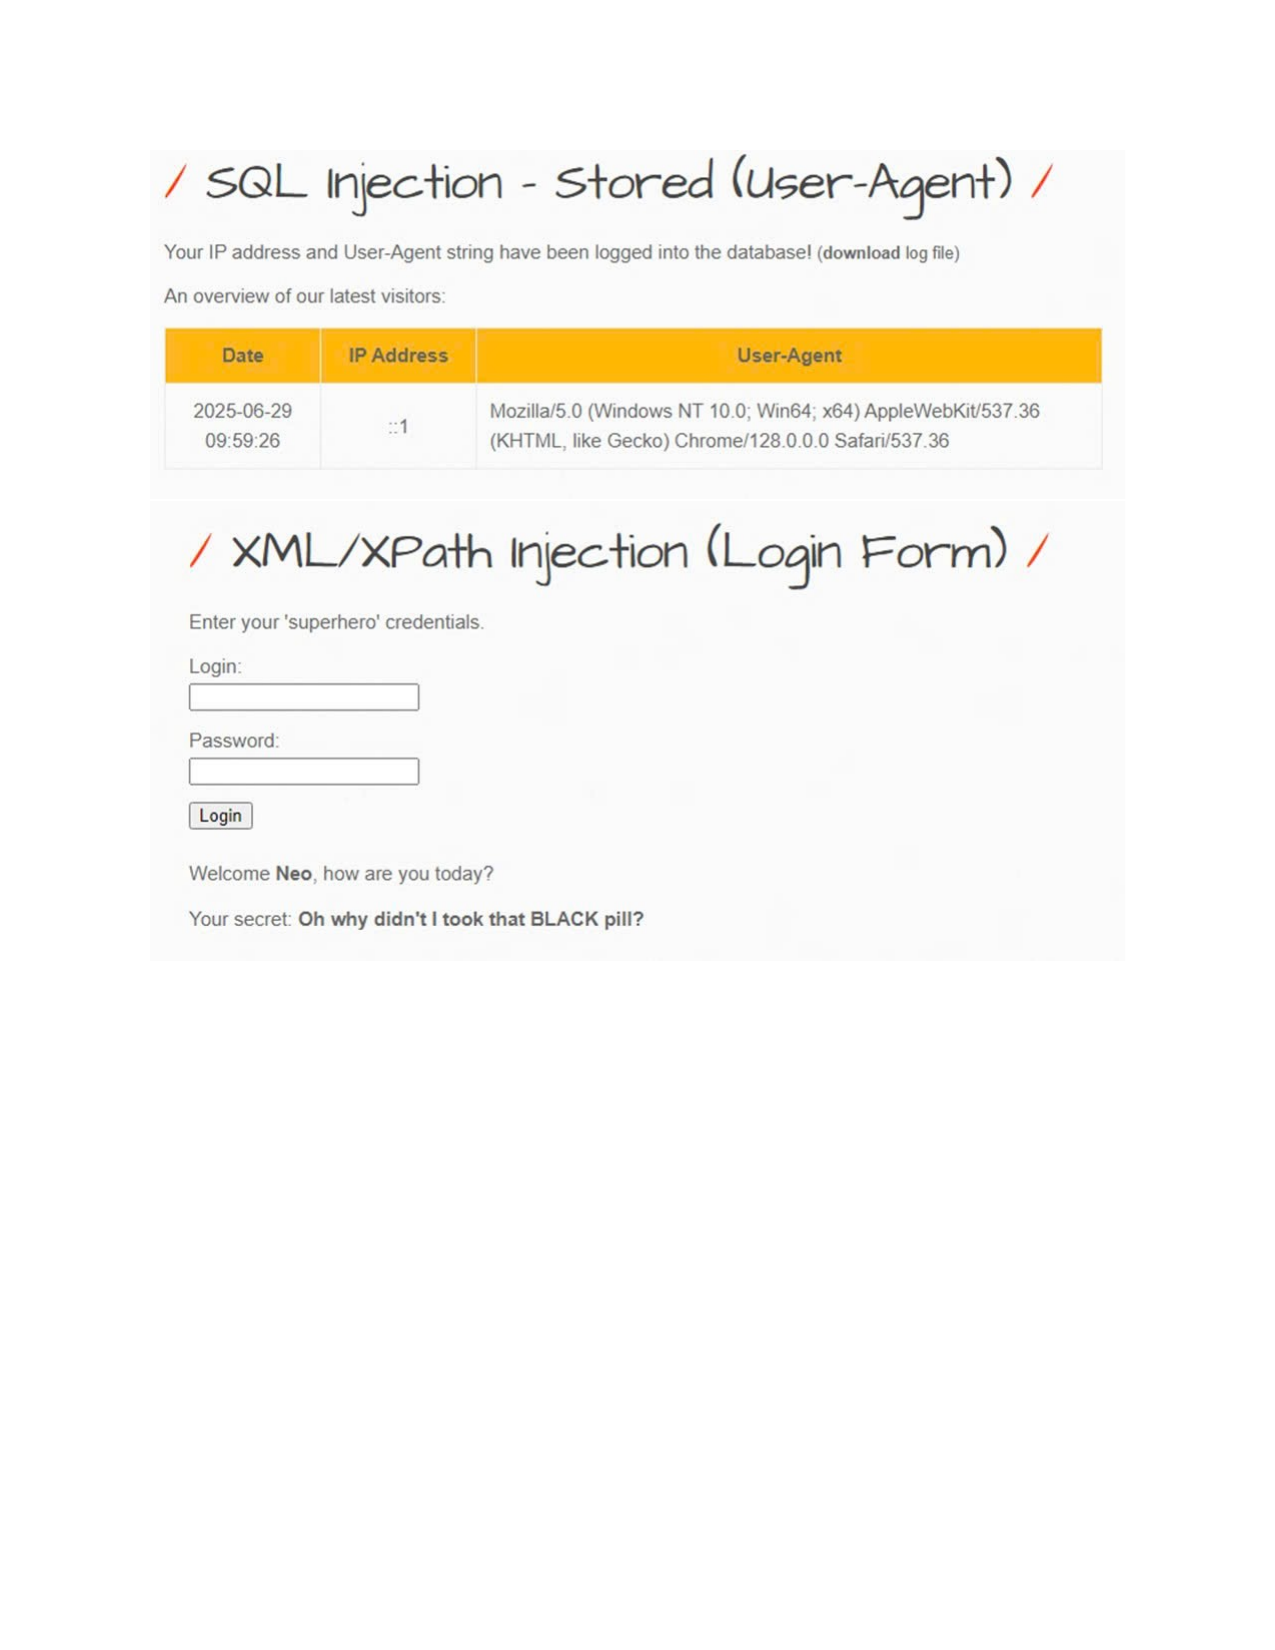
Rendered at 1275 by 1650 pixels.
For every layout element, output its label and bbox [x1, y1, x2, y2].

picture [150, 150, 1125, 499]
picture [150, 501, 1125, 961]
